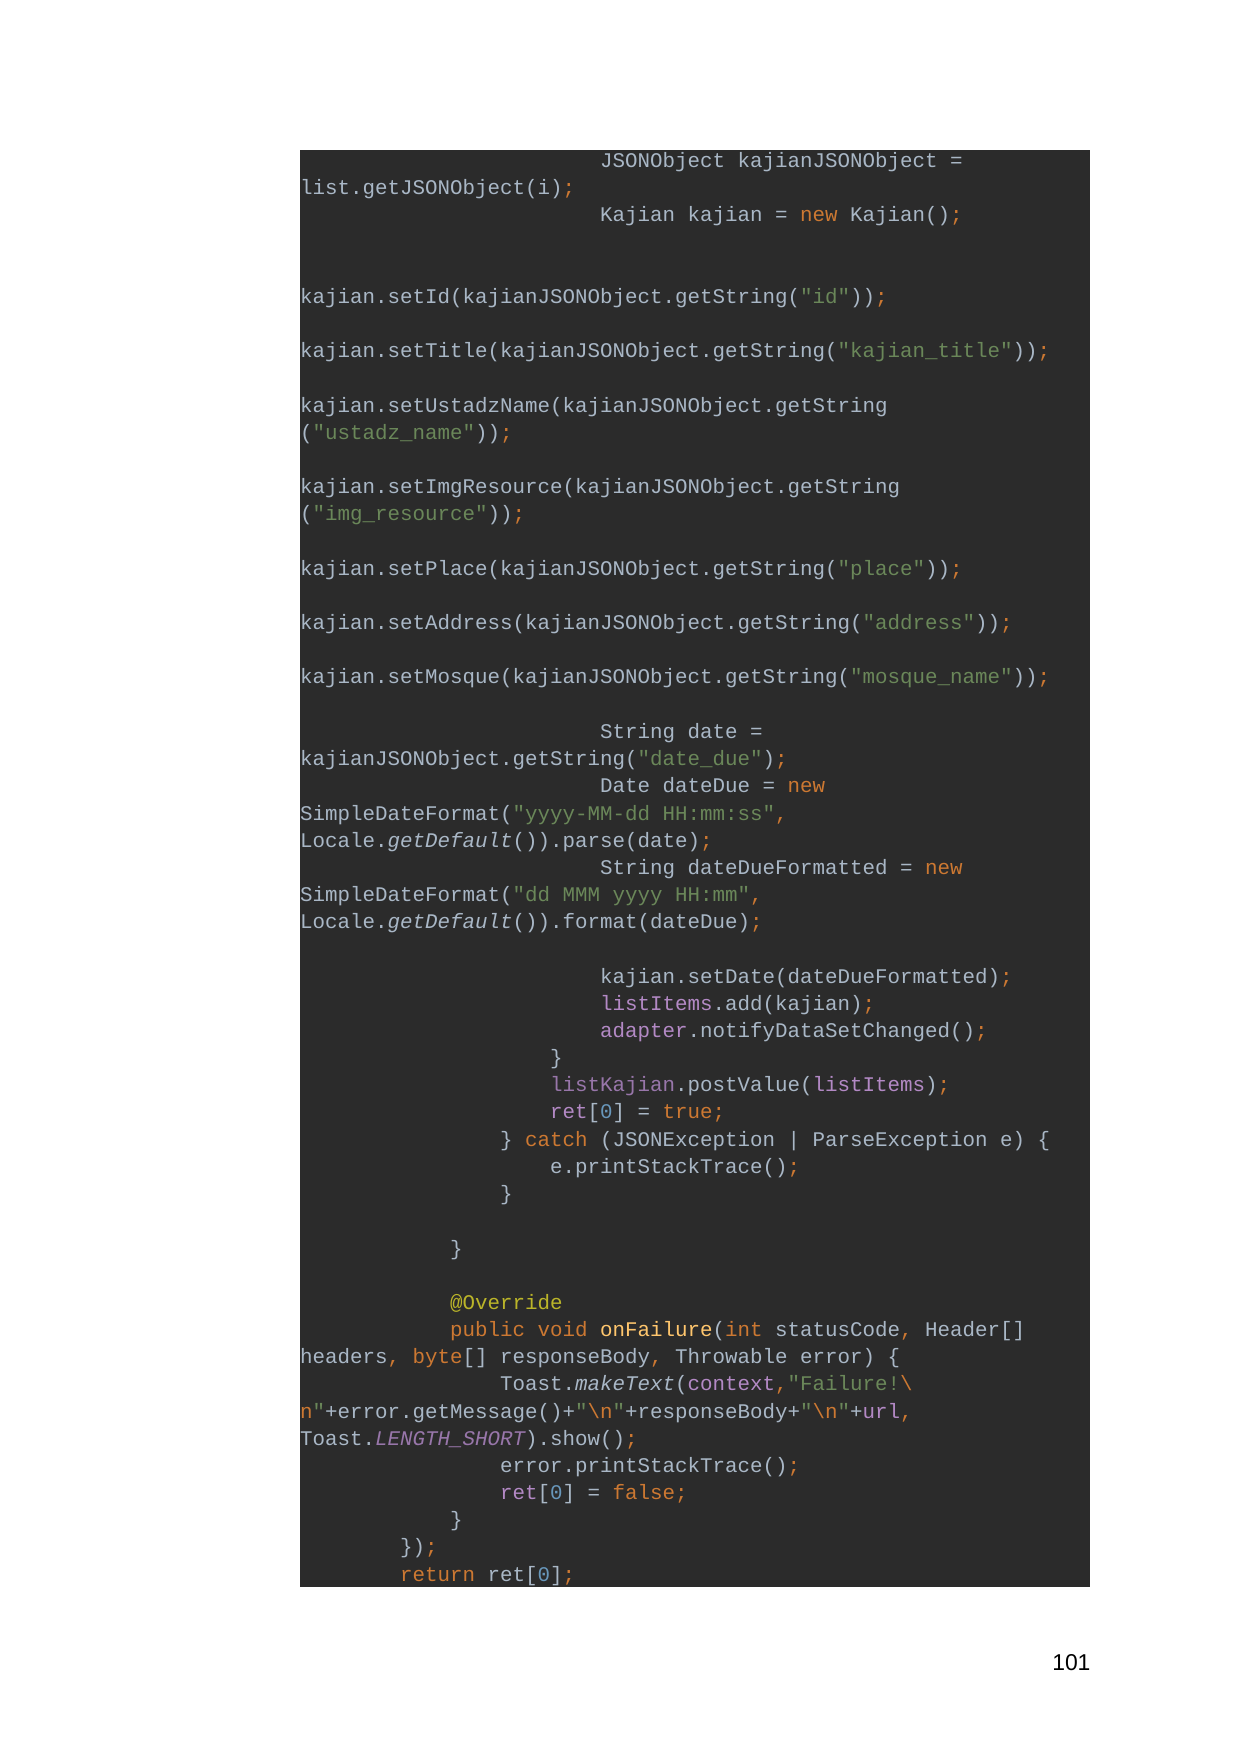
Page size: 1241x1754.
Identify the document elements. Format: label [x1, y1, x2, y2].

text [300, 150, 1090, 1587]
